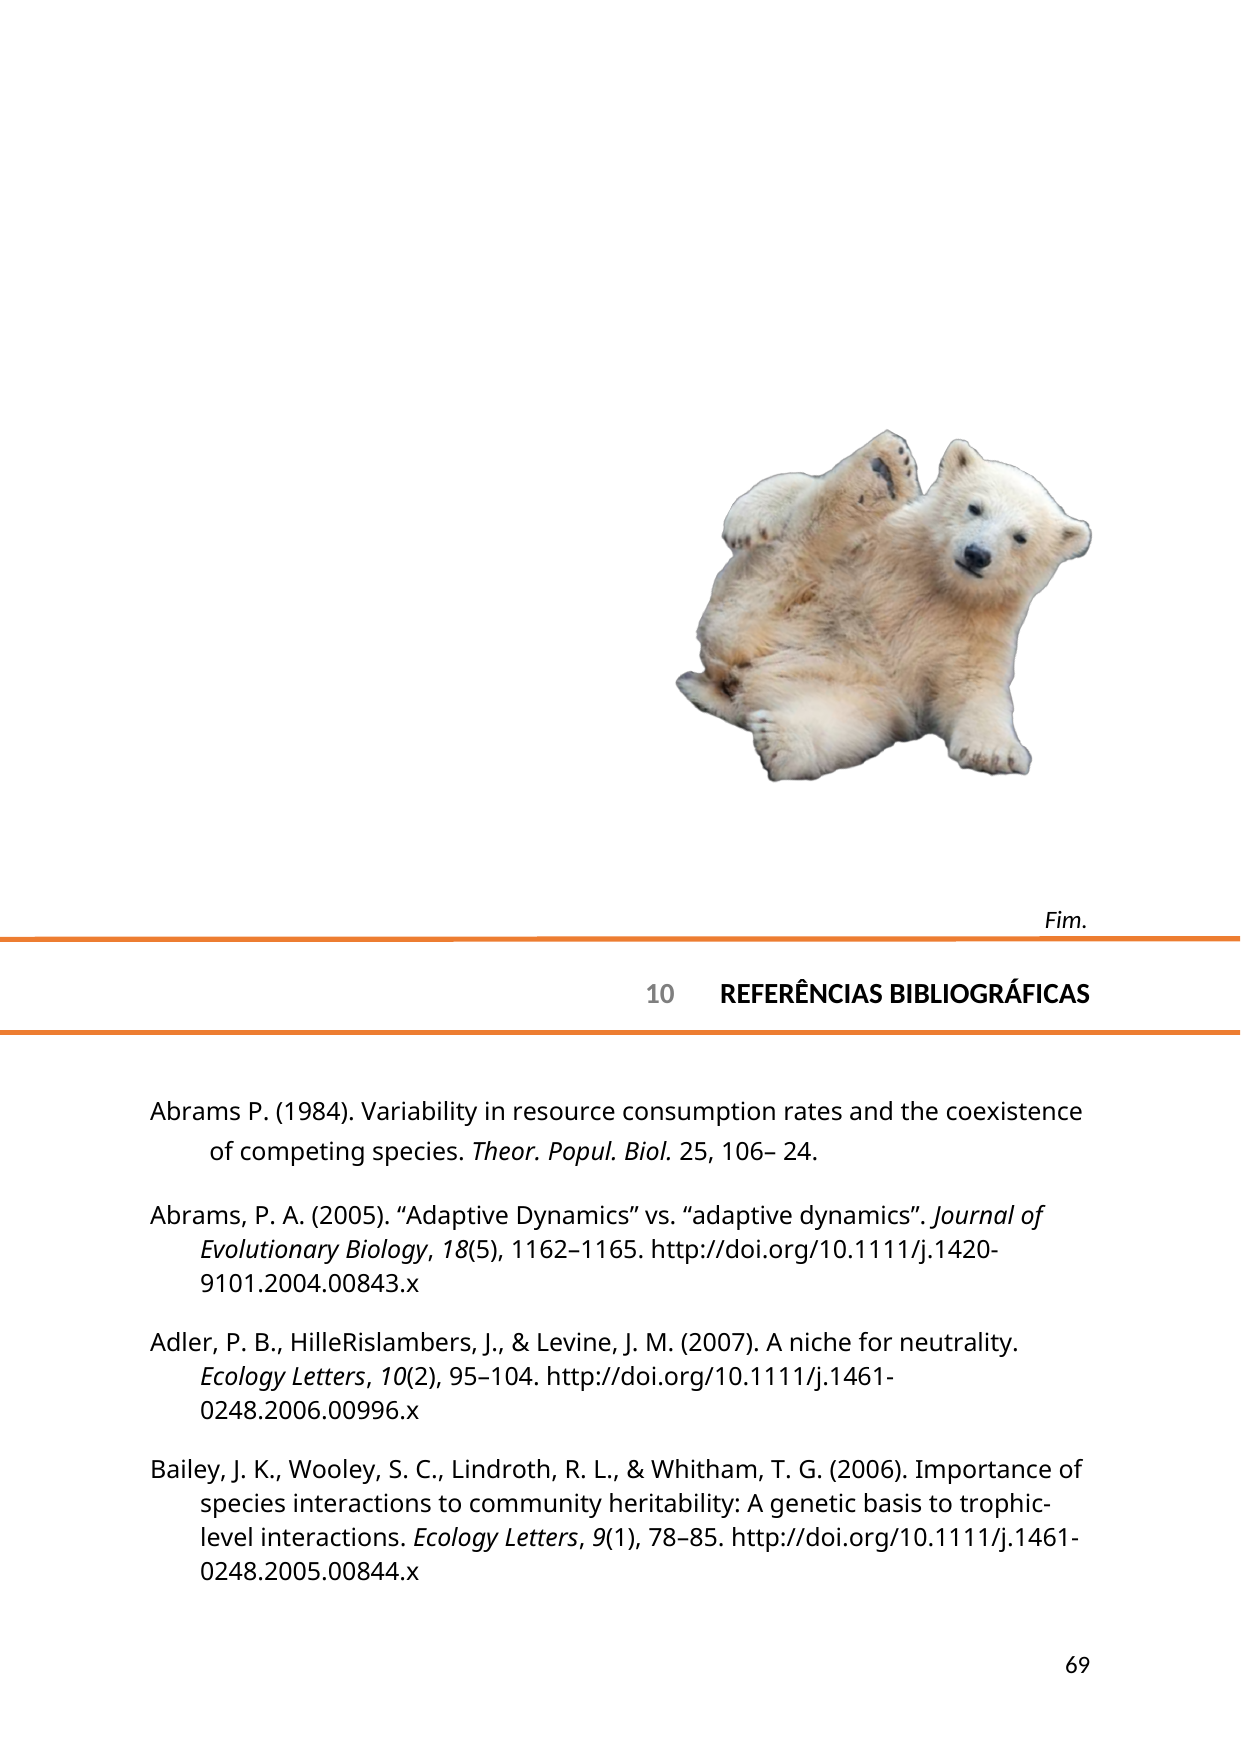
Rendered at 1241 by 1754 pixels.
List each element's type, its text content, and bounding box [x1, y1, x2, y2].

text Abrams P. (1984). Variability in resource consumption rates and the coexistence of competing species. Theor. Popul. Biol. 25, 106– 24. [150, 1094, 1090, 1167]
text Fim. [225, 904, 1090, 935]
text Bailey, J. K., Wooley, S. C., Lindroth, R. L., & Whitham, T. G. (2006). Importance of species interactions to community heritability: A genetic basis to trophic-level interactions. Ecology Letters, 9(1), 78–85. http://doi.org/10.1111/j.1461-0248.2005.00844.x [150, 1452, 1090, 1588]
text Abrams, P. A. (2005). “Adaptive Dynamics” vs. “adaptive dynamics”. Journal of Evolutionary Biology, 18(5), 1162–1165. http://doi.org/10.1111/j.1420-9101.2004.00843.x [150, 1197, 1090, 1299]
picture [624, 356, 1156, 889]
text Adler, P. B., HilleRislambers, J., & Levine, J. M. (2007). A niche for neutrality. Ecology Letters, 10(2), 95–104. http://doi.org/10.1111/j.1461-0248.2006.00996.x [150, 1324, 1090, 1427]
subtitle 10 REFERÊNCIAS BIBLIOGRÁFICAS [150, 975, 1090, 1011]
